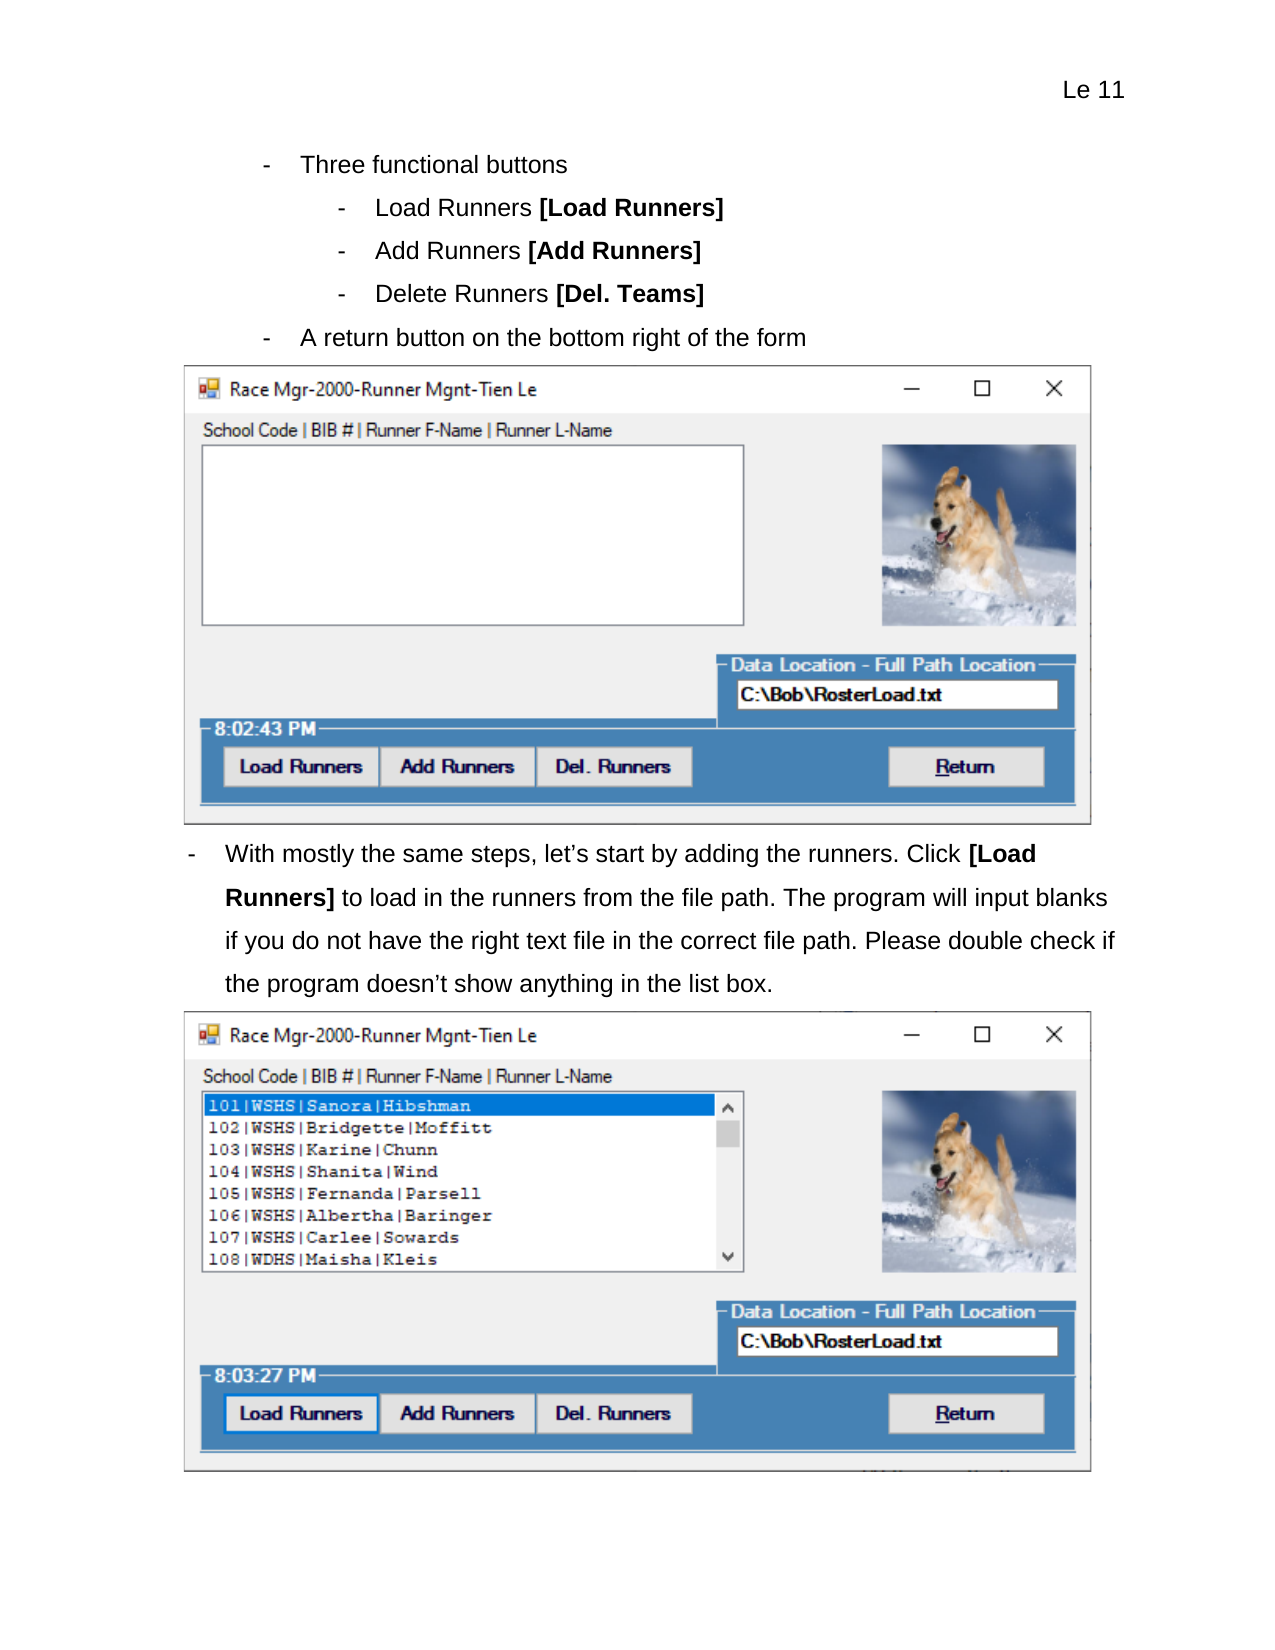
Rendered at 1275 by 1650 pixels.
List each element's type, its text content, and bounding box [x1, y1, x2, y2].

list A return button on the bottom right of the form [262, 322, 1125, 351]
list Load Runners [Load Runners] [337, 193, 1125, 222]
list Delete Runners [Del. Teams] [337, 279, 1125, 308]
picture [183, 365, 1092, 825]
list Three functional buttons [262, 150, 1125, 179]
picture [183, 1011, 1092, 1472]
list Add Runners [Add Runners] [337, 236, 1125, 265]
list With mostly the same steps, let’s start by adding the runners. Click [Load Runners] to load in the runners from the file path. The program will input blanks if you do not have the right text file in the correct file path. Please double check if the program doesn’t show anything in the list box. [187, 839, 1125, 997]
